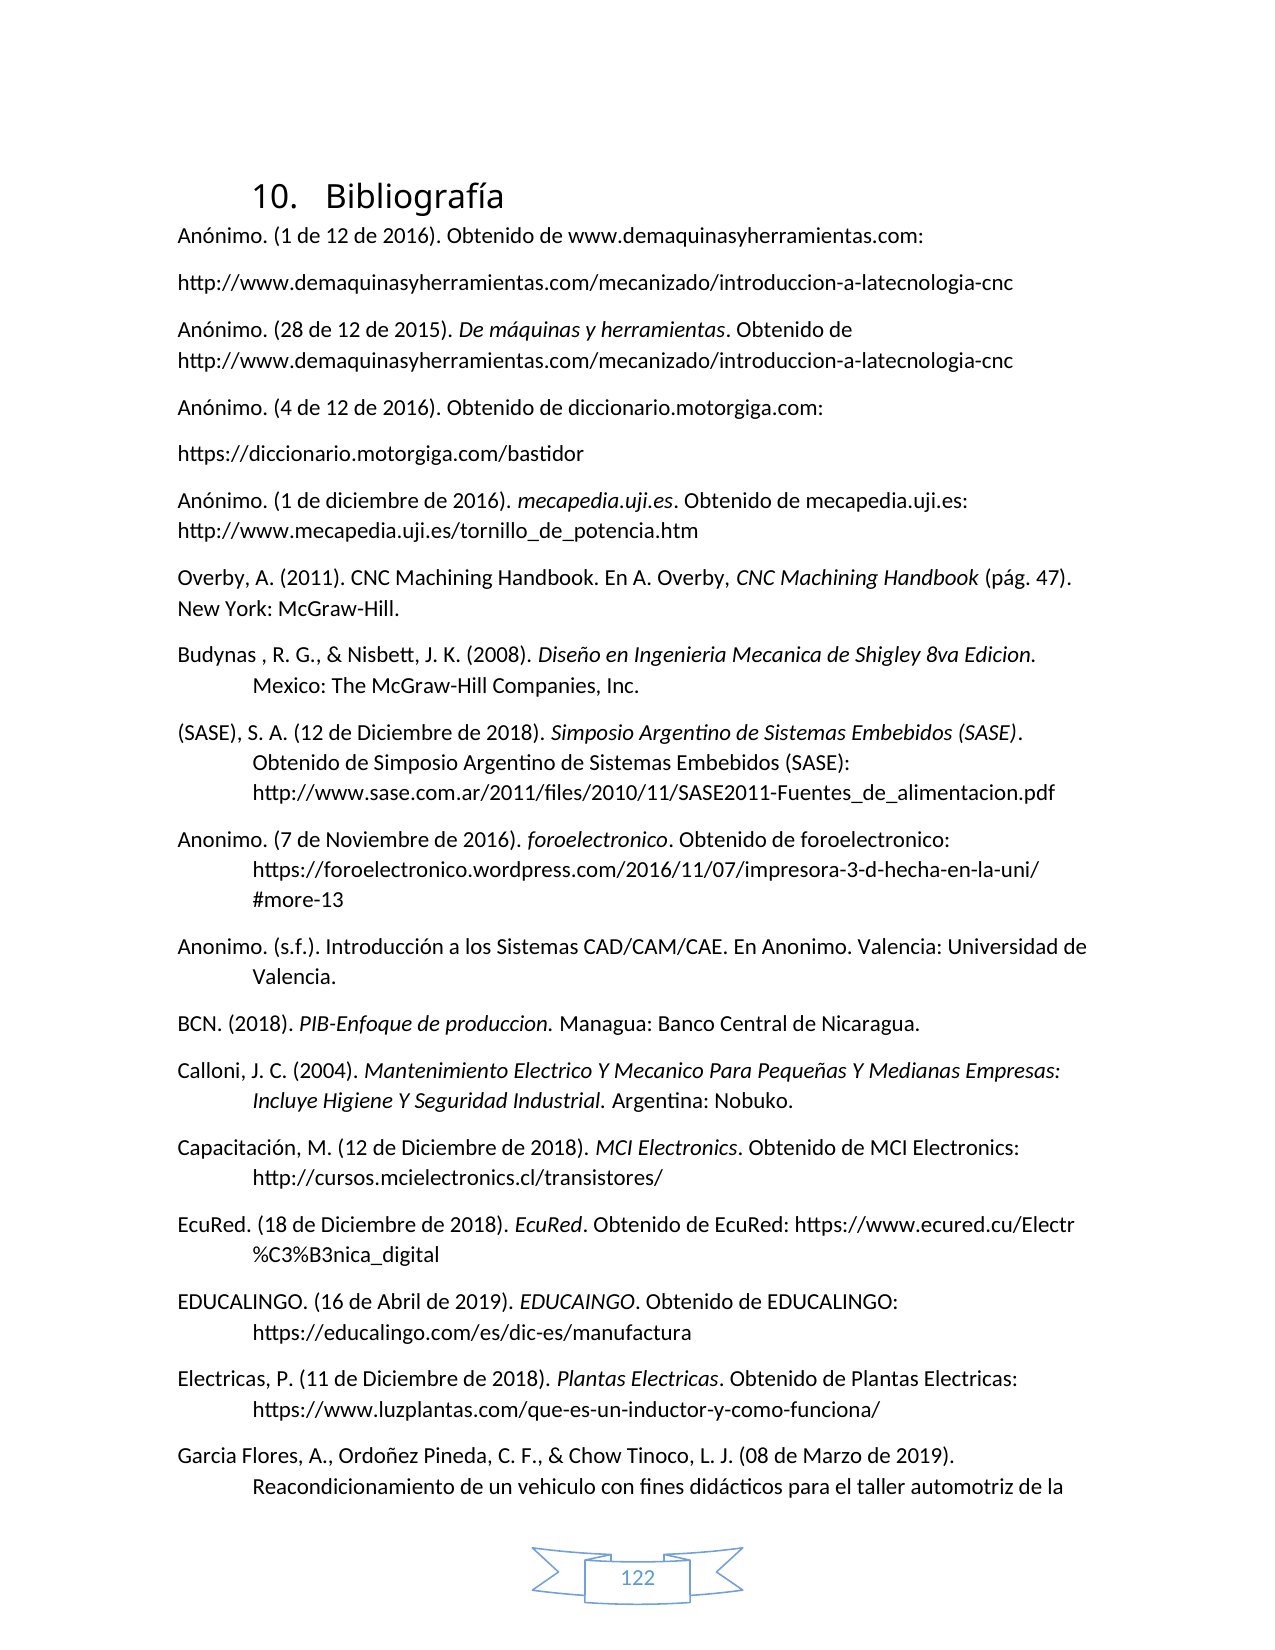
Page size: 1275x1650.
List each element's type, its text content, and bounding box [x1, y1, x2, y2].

text Anonimo. (7 de Noviembre de 2016). foroelectronico. Obtenido de foroelectronico: https://foroelectronico.wordpress.com/2016/11/07/impresora-3-d-hecha-en-la-uni/#more-13 [177, 825, 1098, 913]
text Electricas, P. (11 de Diciembre de 2018). Plantas Electricas. Obtenido de Plantas Electricas: https://www.luzplantas.com/que-es-un-inductor-y-como-funciona/ [177, 1364, 1098, 1423]
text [177, 1442, 1098, 1500]
text (SASE), S. A. (12 de Diciembre de 2018). Simposio Argentino de Sistemas Embebidos (SASE). Obtenido de Simposio Argentino de Sistemas Embebidos (SASE): http://www.sase.com.ar/2011/files/2010/11/SASE2011-Fuentes_de_alimentacion.pdf [177, 718, 1098, 806]
text Calloni, J. C. (2004). Mantenimiento Electrico Y Mecanico Para Pequeñas Y Medianas Empresas: Incluye Higiene Y Seguridad Industrial. Argentina: Nobuko. [177, 1056, 1098, 1114]
text Overby, A. (2011). CNC Machining Handbook. En A. Overby, CNC Machining Handbook (pág. 47). New York: McGraw-Hill. [177, 563, 1098, 622]
text EcuRed. (18 de Diciembre de 2018). EcuRed. Obtenido de EcuRed: https://www.ecured.cu/Electr%C3%B3nica_digital [177, 1210, 1098, 1268]
text Budynas , R. G., & Nisbett, J. K. (2008). Diseño en Ingenieria Mecanica de Shigley 8va Edicion. Mexico: The McGraw-Hill Companies, Inc. [177, 641, 1098, 699]
text BCN. (2018). PIB-Enfoque de produccion. Managua: Banco Central de Nicaragua. [177, 1009, 1098, 1037]
text Anónimo. (28 de 12 de 2015). De máquinas y herramientas. Obtenido de http://www.demaquinasyherramientas.com/mecanizado/introduccion-a-latecnologia-cnc [177, 316, 1098, 374]
text Anonimo. (s.f.). Introducción a los Sistemas CAD/CAM/CAE. En Anonimo. Valencia: Universidad de Valencia. [177, 932, 1098, 990]
text Anónimo. (1 de diciembre de 2016). mecapedia.uji.es. Obtenido de mecapedia.uji.es: http://www.mecapedia.uji.es/tornillo_de_potencia.htm [177, 486, 1098, 544]
text http://www.demaquinasyherramientas.com/mecanizado/introduccion-a-latecnologia-cnc [177, 268, 1098, 296]
text Anónimo. (4 de 12 de 2016). Obtenido de diccionario.motorgiga.com: [177, 393, 1098, 421]
text EDUCALINGO. (16 de Abril de 2019). EDUCAINGO. Obtenido de EDUCALINGO: https://educalingo.com/es/dic-es/manufactura [177, 1287, 1098, 1346]
text Capacitación, M. (12 de Diciembre de 2018). MCI Electronics. Obtenido de MCI Electronics: http://cursos.mcielectronics.cl/transistores/ [177, 1133, 1098, 1191]
subtitle Bibliografía [251, 173, 1098, 218]
text Anónimo. (1 de 12 de 2016). Obtenido de www.demaquinasyherramientas.com: [177, 222, 1098, 249]
text https://diccionario.motorgiga.com/bastidor [177, 439, 1098, 467]
